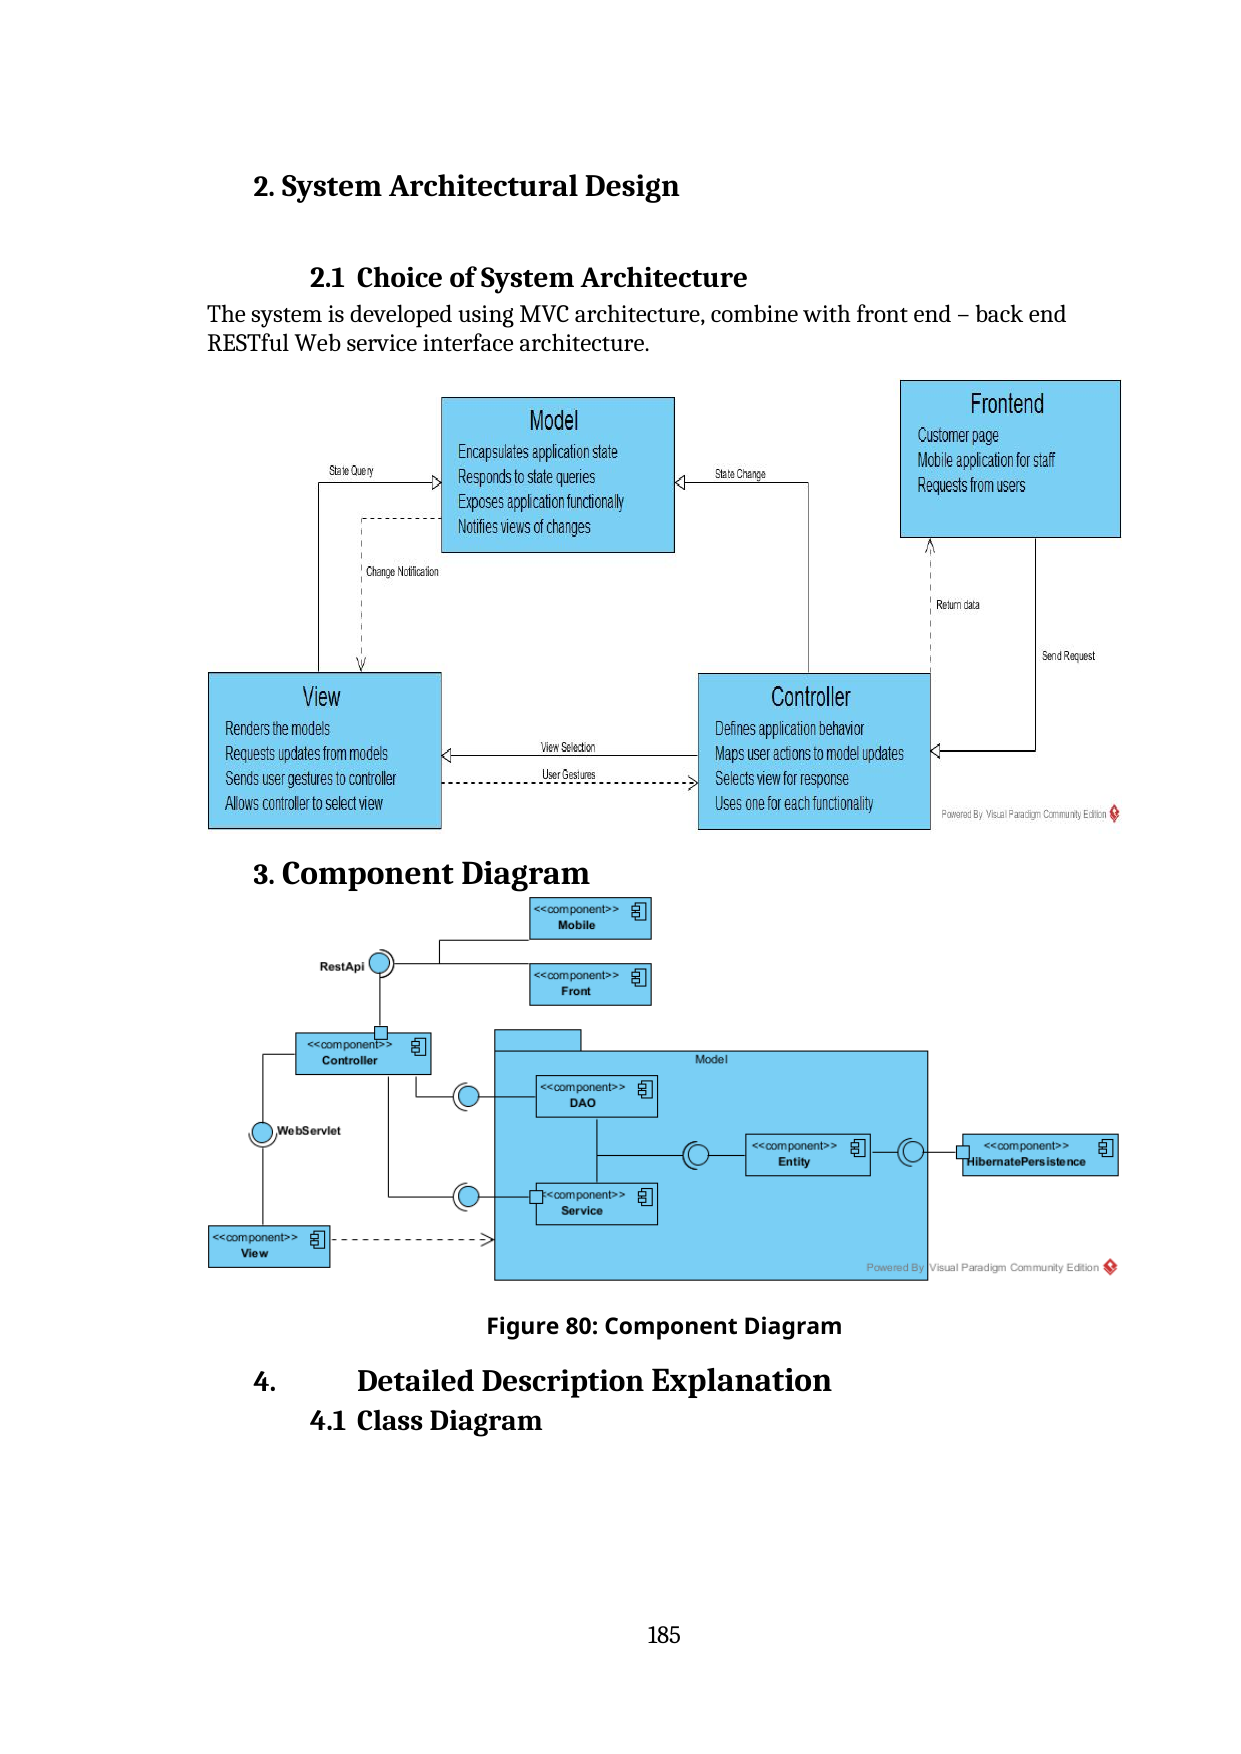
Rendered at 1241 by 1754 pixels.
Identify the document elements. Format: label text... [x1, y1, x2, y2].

picture [206, 378, 1123, 834]
picture [206, 895, 1123, 1285]
subtitle System Architectural Design [253, 168, 1123, 204]
subtitle Class Diagram [310, 1404, 1122, 1438]
subtitle Detailed Description Explanation [253, 1362, 1123, 1400]
text The system is developed using MVC architecture, combine with front end – back end RESTful Web service interface architecture. [207, 300, 1122, 357]
subtitle Choice of System Architecture [310, 261, 1122, 295]
subtitle Component Diagram [253, 854, 1123, 893]
text Figure 80: Component Diagram [207, 1310, 1122, 1341]
